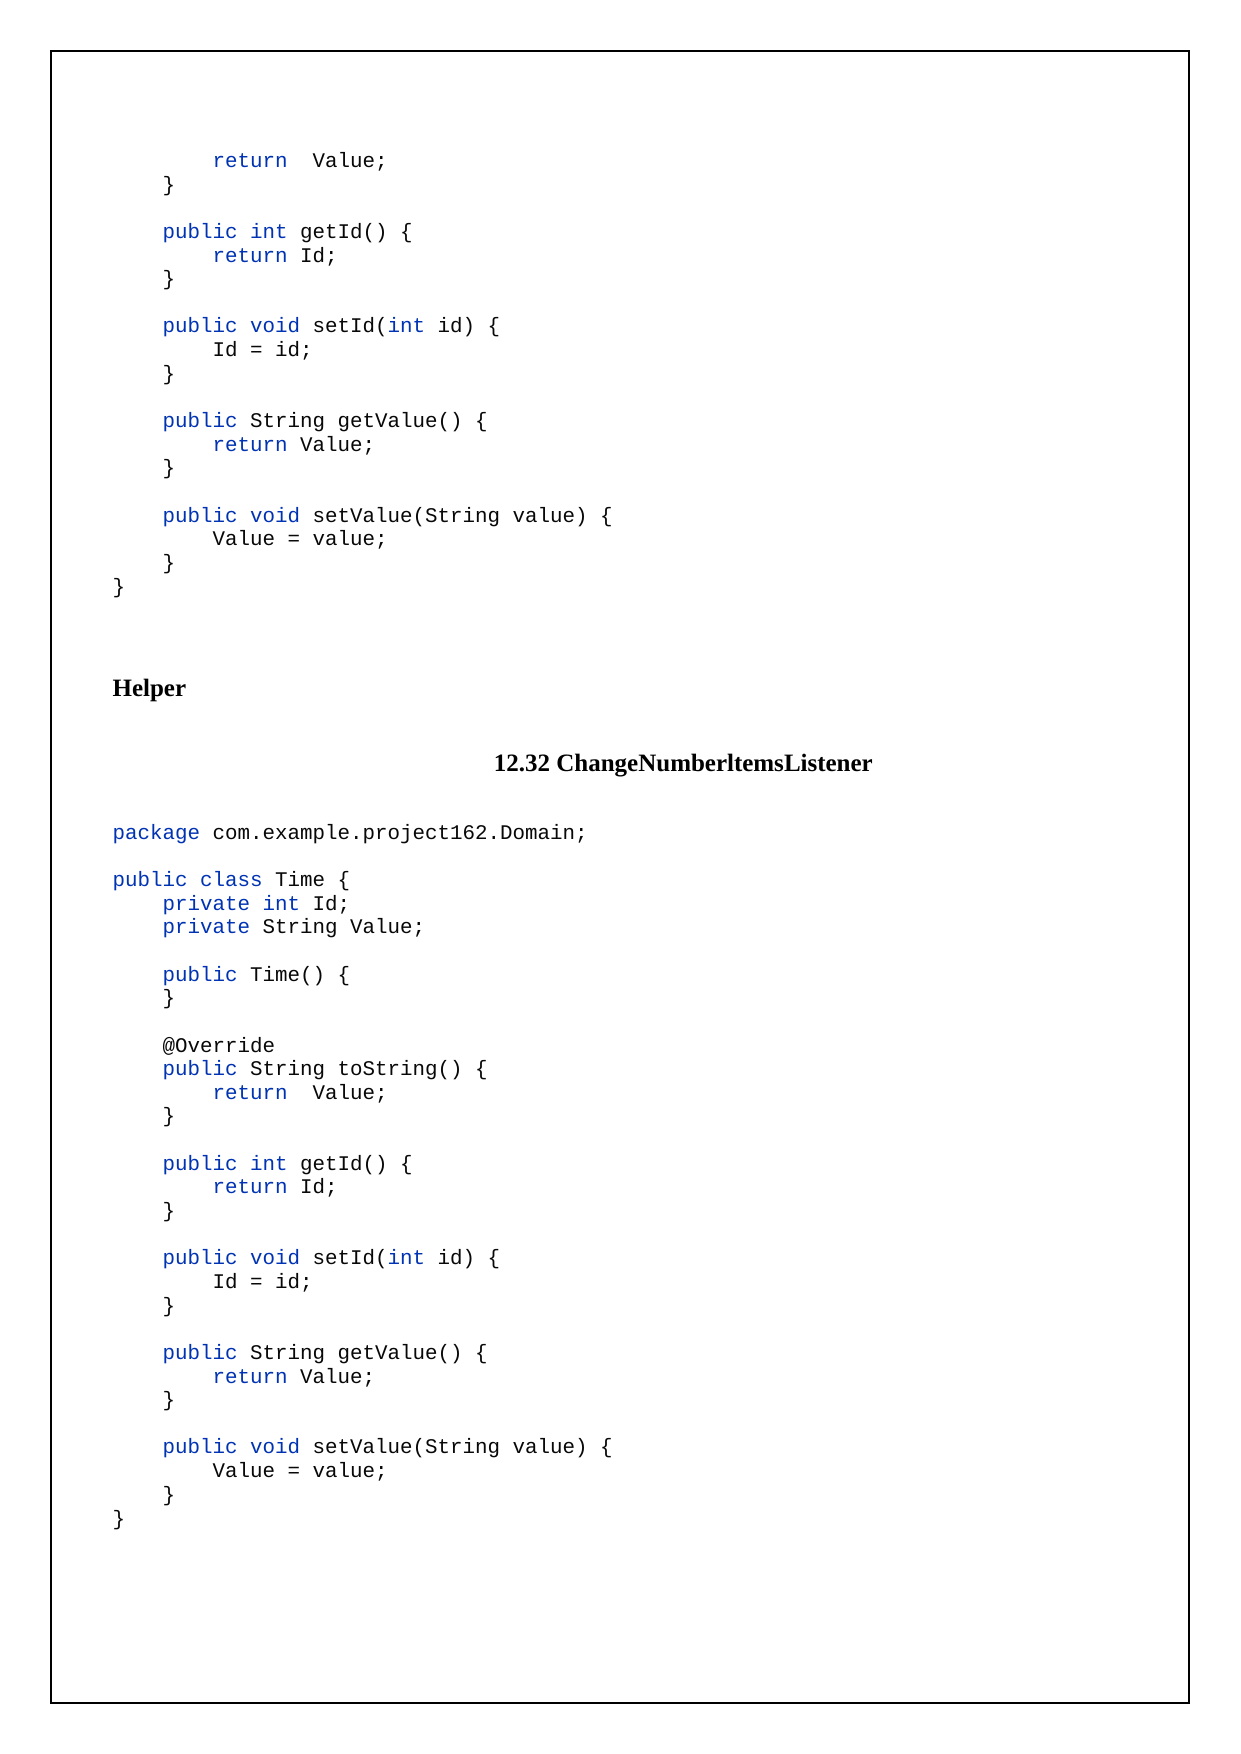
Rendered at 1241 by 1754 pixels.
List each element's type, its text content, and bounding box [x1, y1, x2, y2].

text Helper [112, 673, 1128, 702]
text 12.32 ChangeNumberltemsListener [150, 748, 1128, 776]
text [112, 150, 1128, 599]
